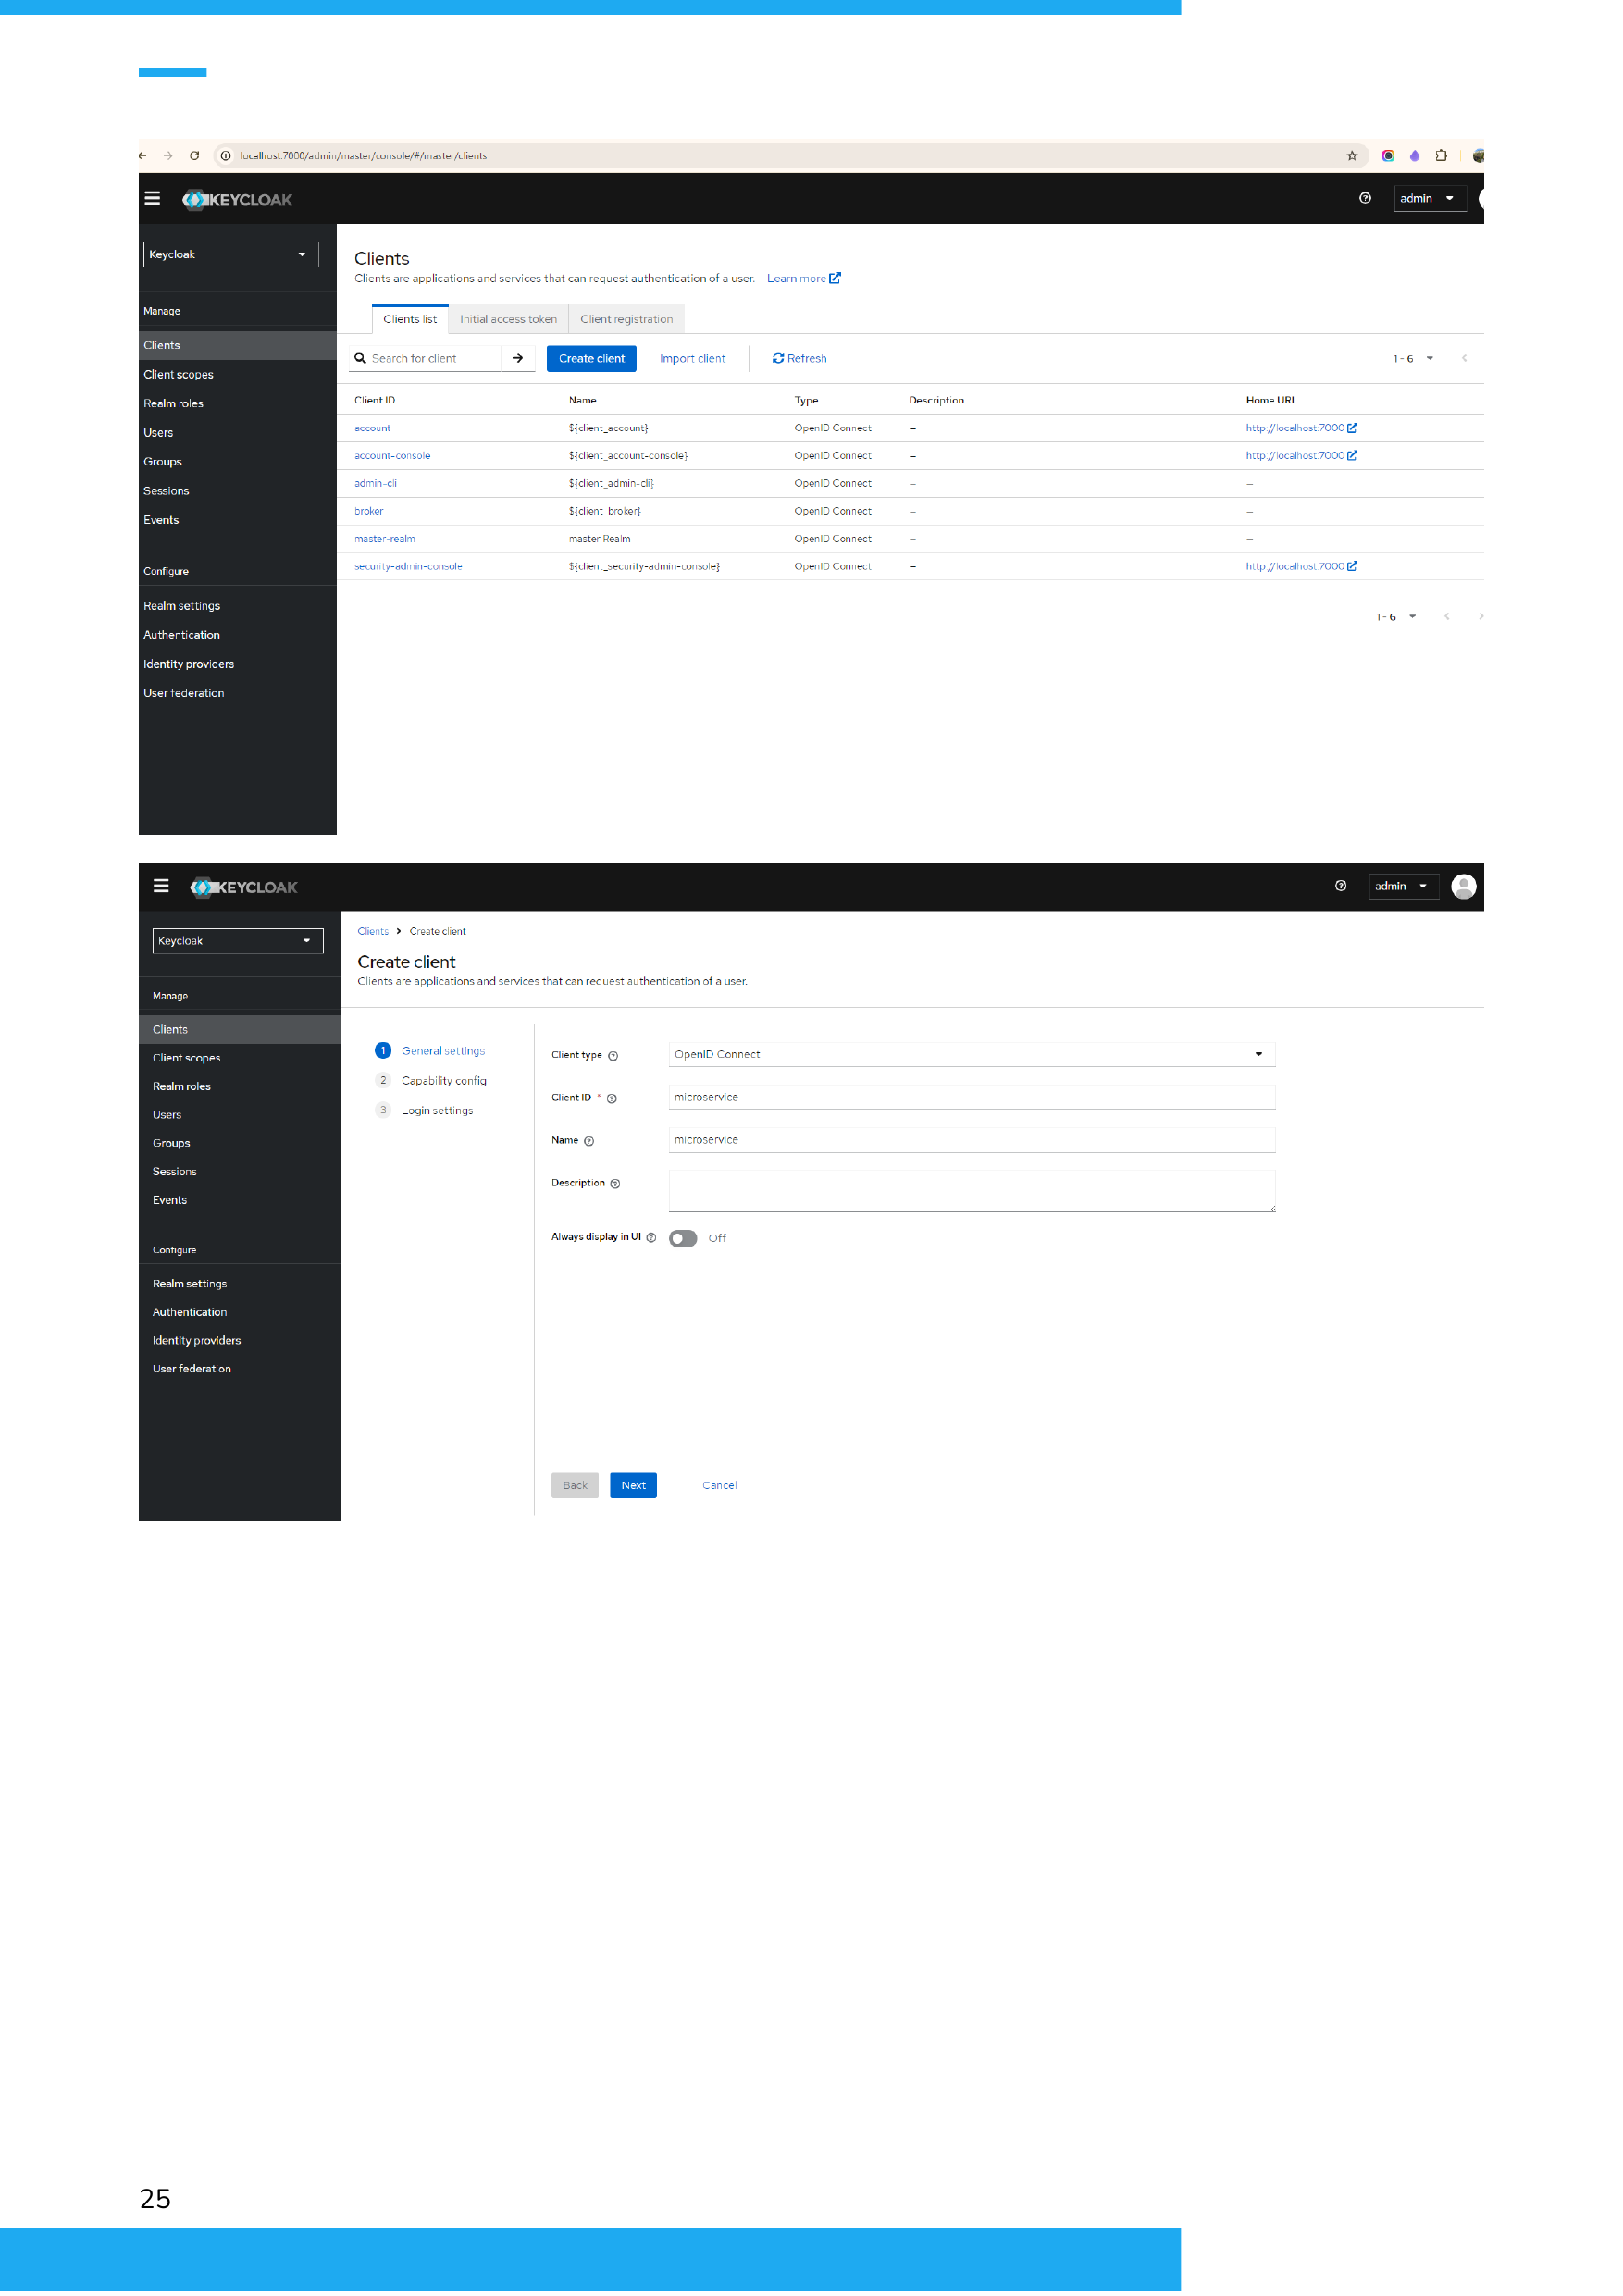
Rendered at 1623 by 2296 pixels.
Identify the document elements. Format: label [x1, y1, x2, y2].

picture [0, 2228, 1182, 2291]
picture [139, 68, 207, 77]
picture [139, 139, 1484, 835]
picture [0, 0, 1182, 15]
picture [139, 863, 1484, 1521]
